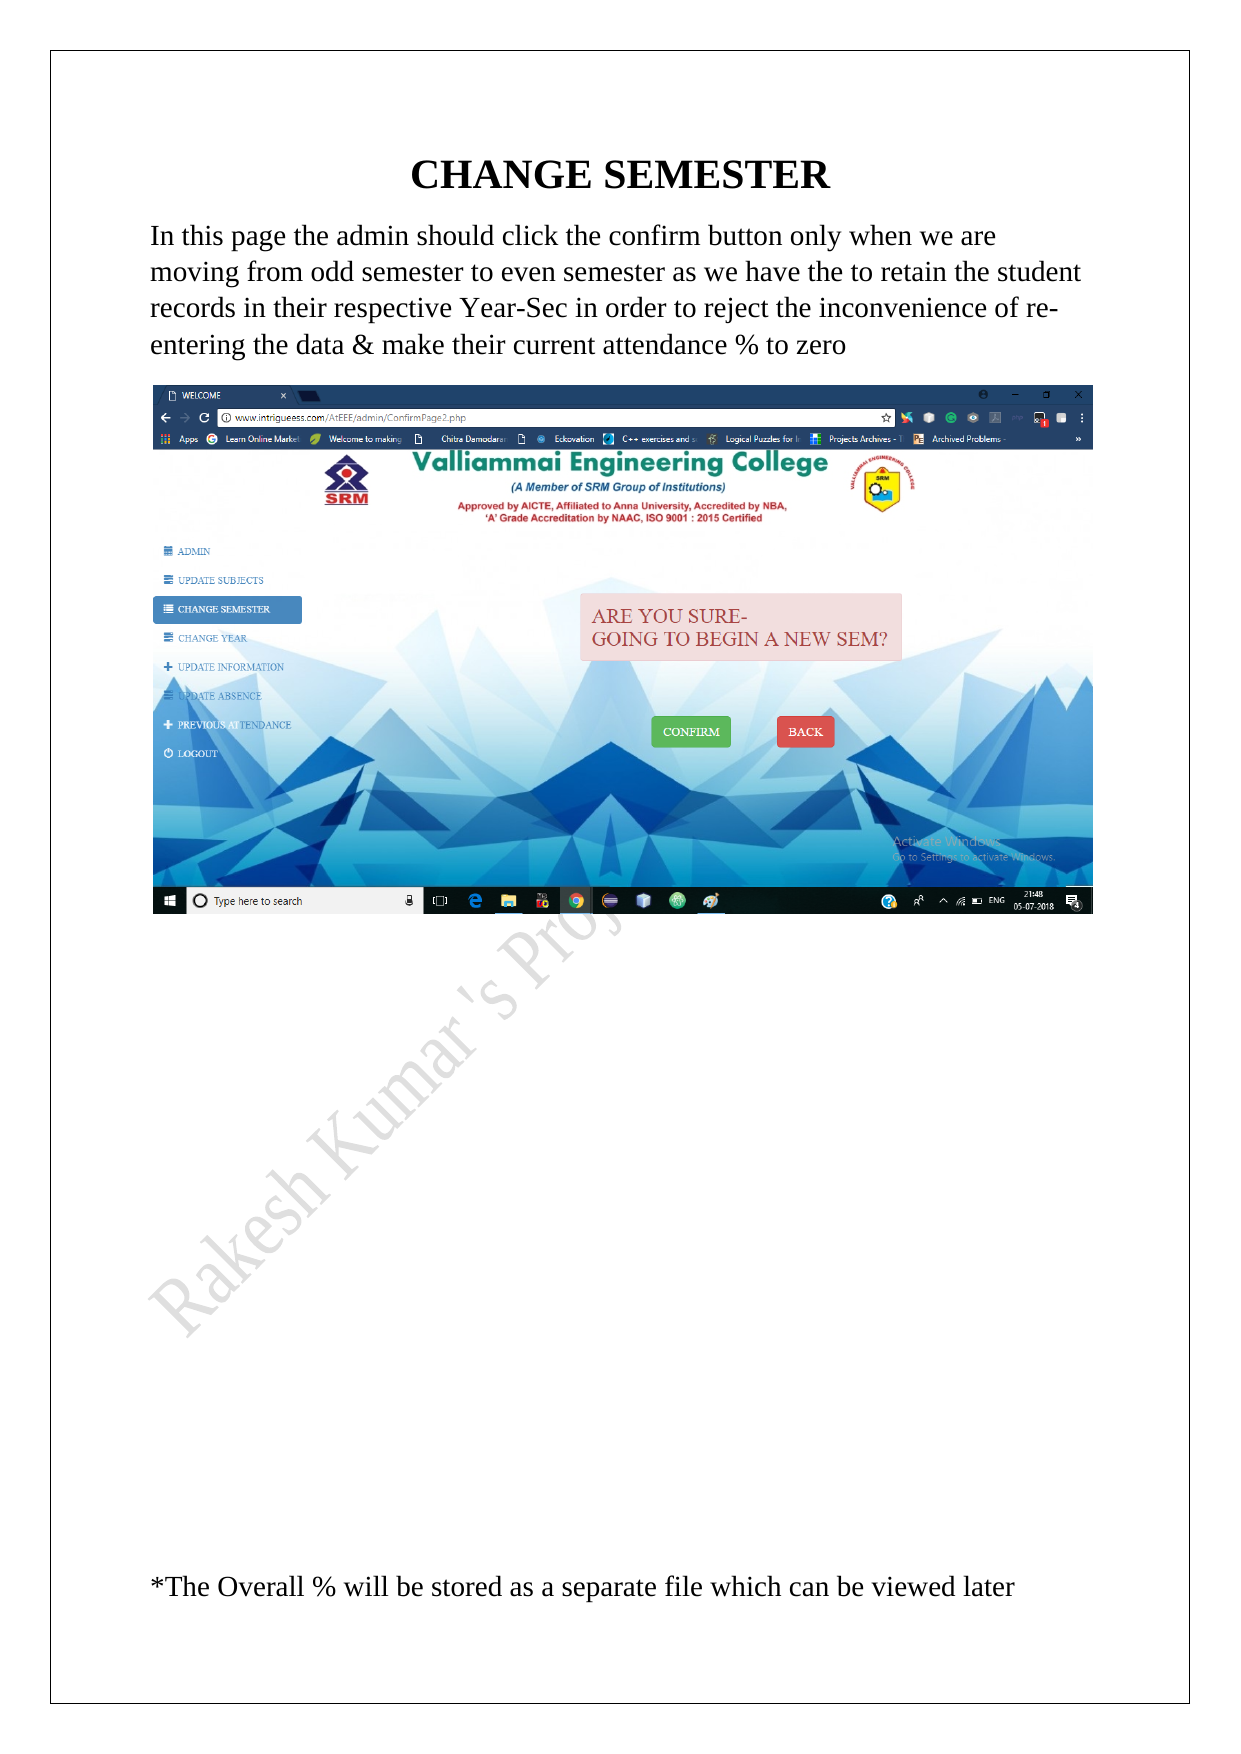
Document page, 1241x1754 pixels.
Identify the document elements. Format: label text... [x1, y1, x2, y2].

text CHANGE SEMESTER [150, 150, 1090, 198]
text In this page the admin should click the confirm button only when we are moving from odd semester to even semester as we have the to retain the student records in their respective Year-Sec in order to reject the inconvenience of re-entering the data & make their current attendance % to zero [150, 218, 1090, 360]
picture [153, 385, 1093, 914]
text *The Overall % will be stored as a separate file which can be viewed later [150, 1569, 1090, 1602]
